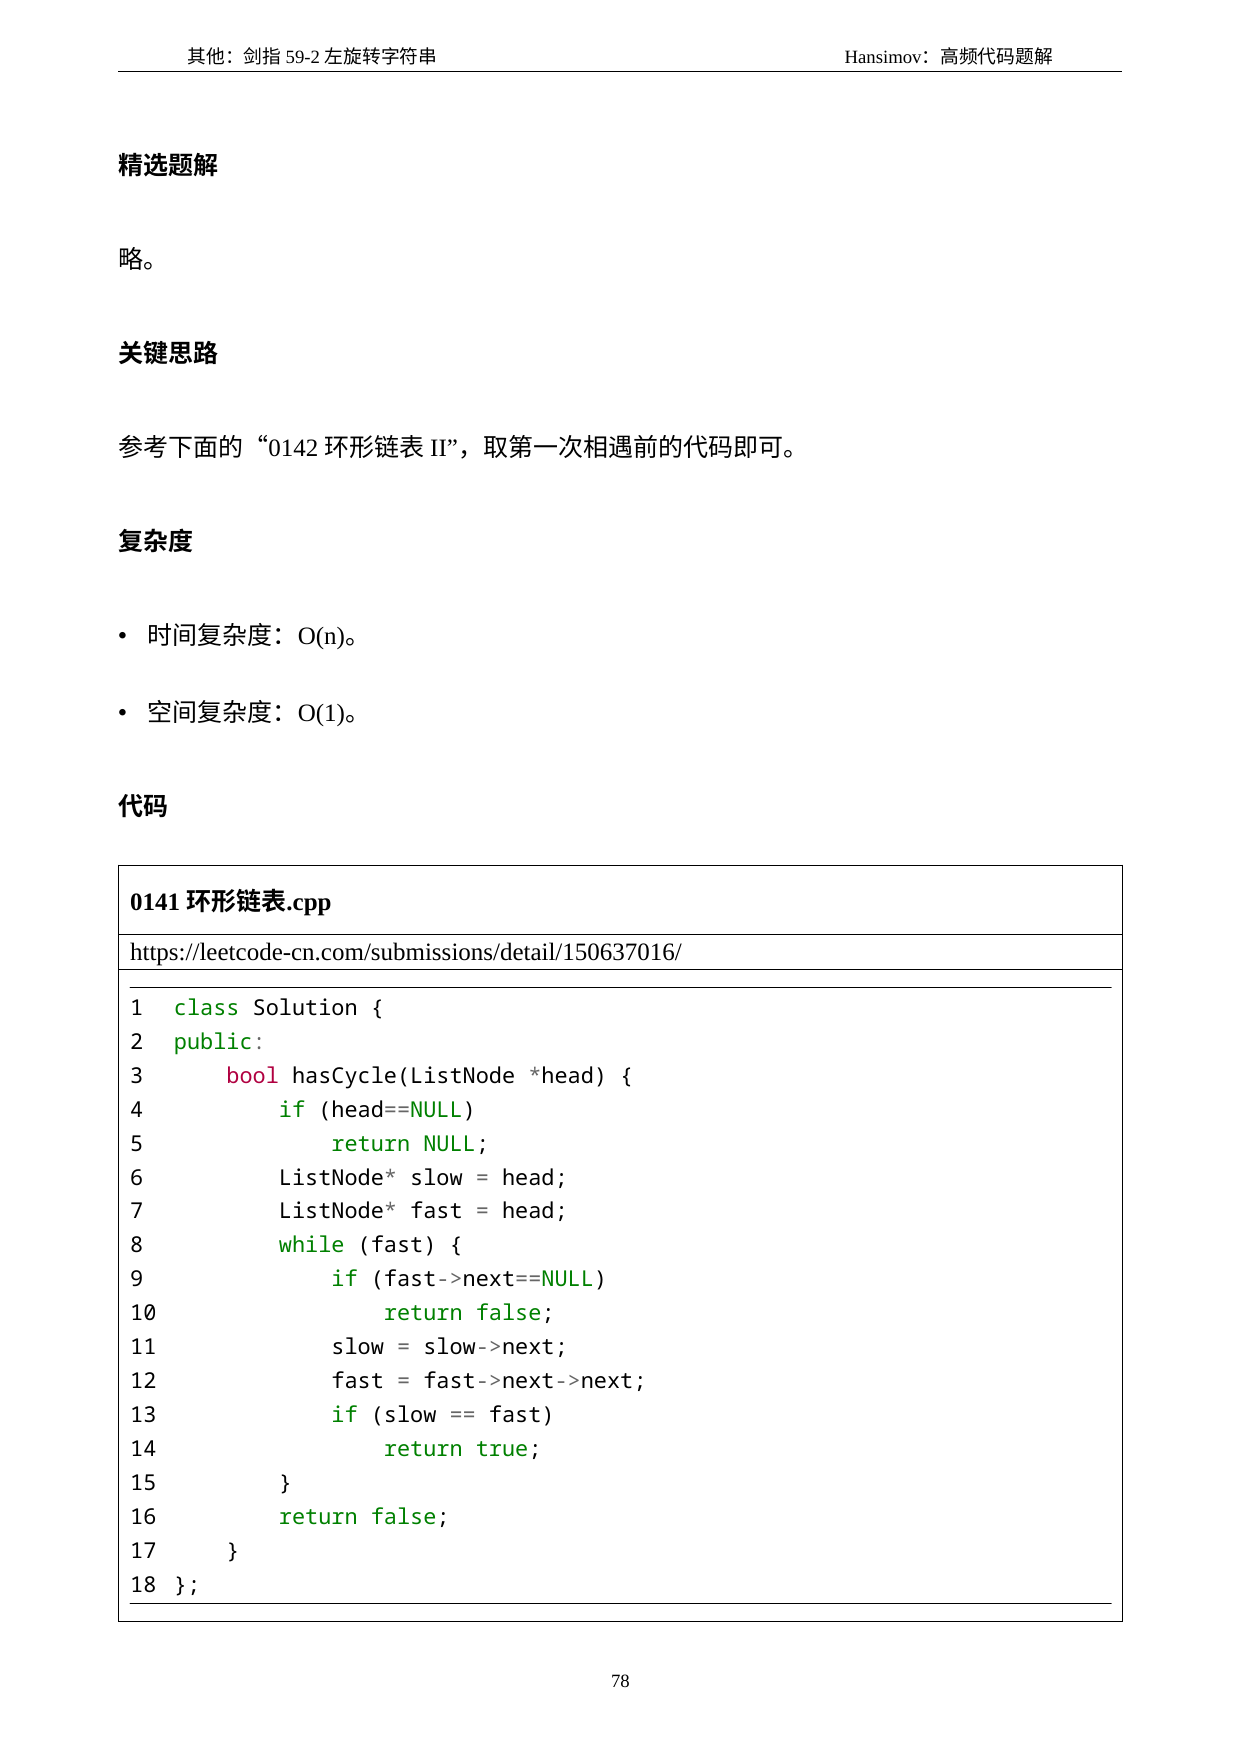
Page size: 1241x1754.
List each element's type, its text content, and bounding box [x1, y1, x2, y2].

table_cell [119, 970, 1122, 1621]
text 时间复杂度：O(n)。 [118, 600, 1122, 668]
text 参考下面的“0142 环形链表 II”，取第一次相遇前的代码即可。 [118, 412, 1122, 480]
text 略。 [118, 224, 1122, 292]
subtitle 复杂度 [118, 506, 1097, 574]
subtitle 代码 [118, 771, 1097, 838]
table_header 0141 环形链表.cpp [119, 866, 1122, 933]
table_cell https://leetcode-cn.com/submissions/detail/150637016/ [119, 935, 1122, 968]
subtitle 关键思路 [118, 318, 1097, 386]
text 空间复杂度：O(1)。 [118, 677, 1122, 744]
subtitle 精选题解 [118, 130, 1097, 198]
